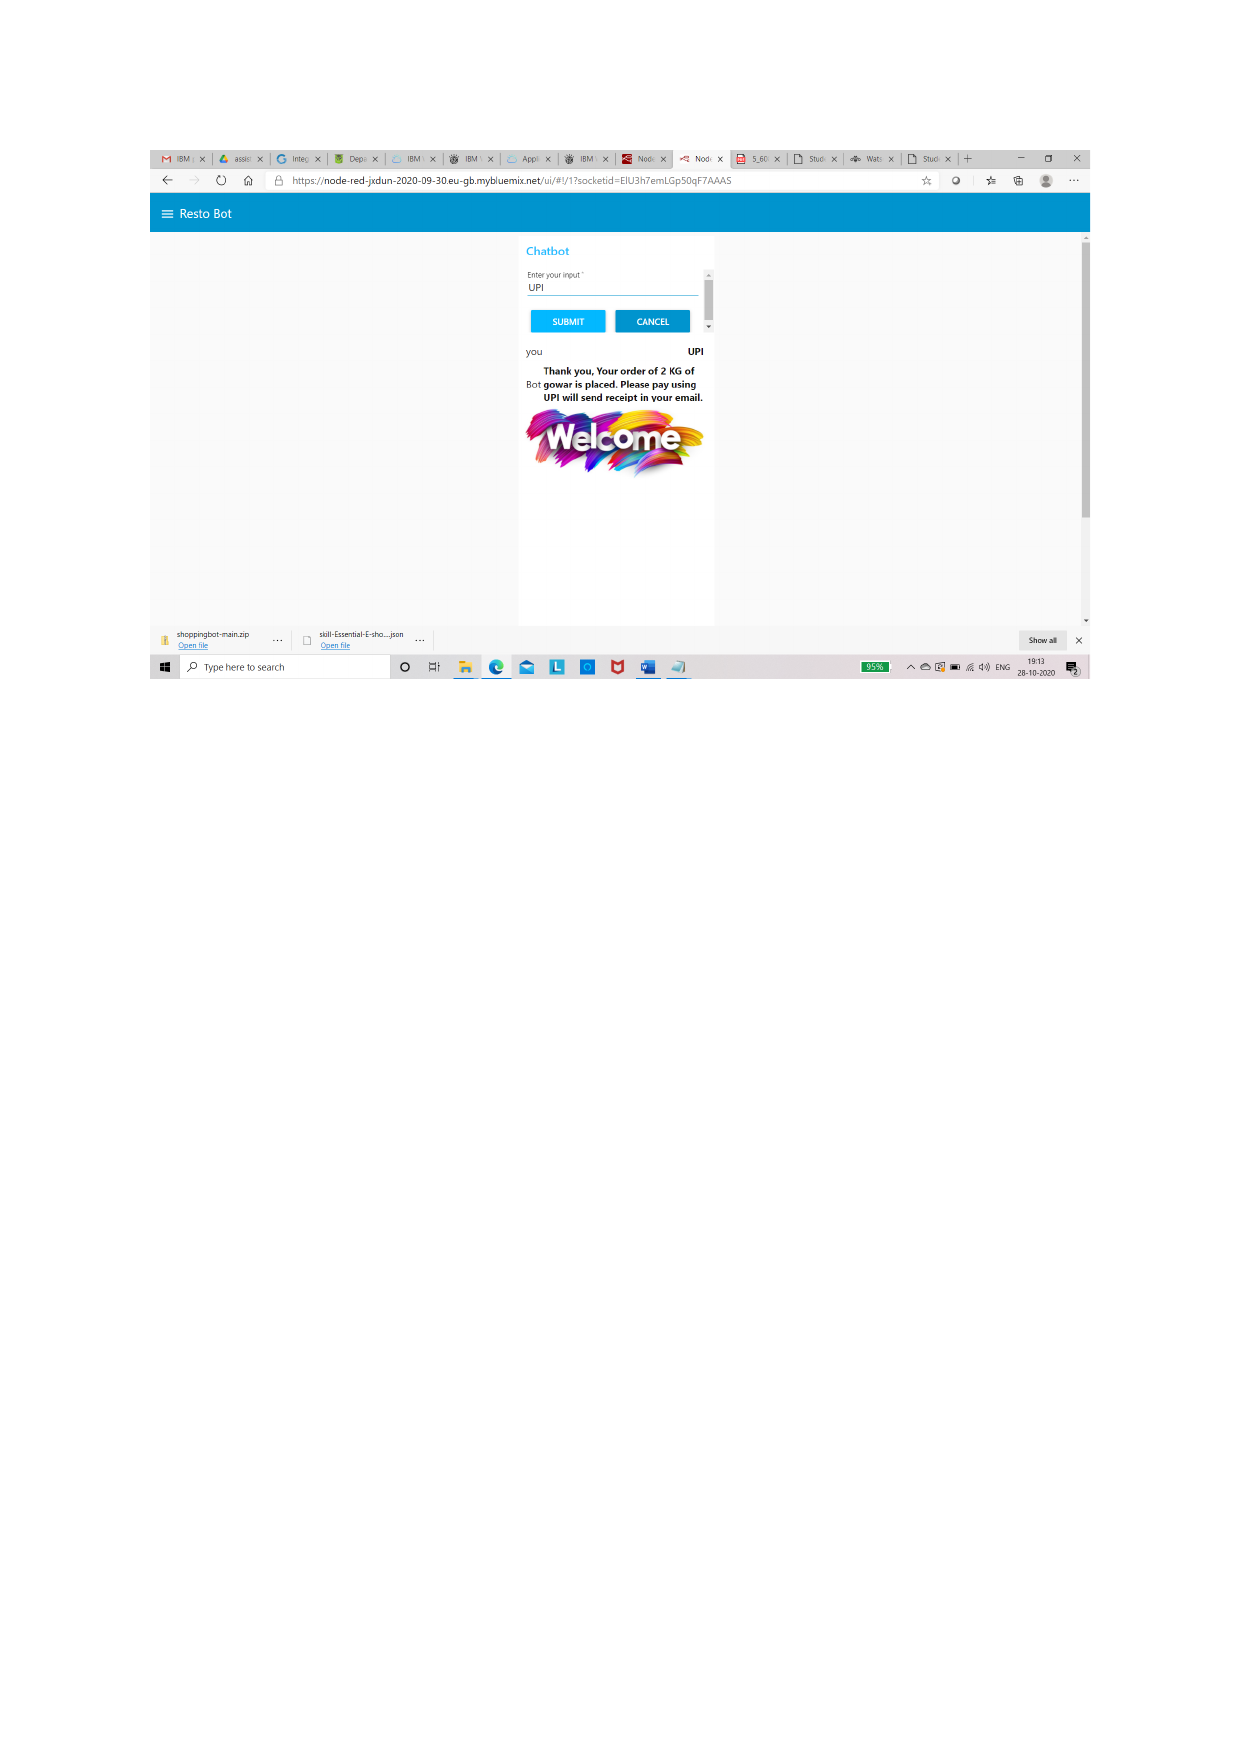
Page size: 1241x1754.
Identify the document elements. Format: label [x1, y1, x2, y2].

picture [150, 150, 1091, 192]
picture [150, 233, 1091, 679]
